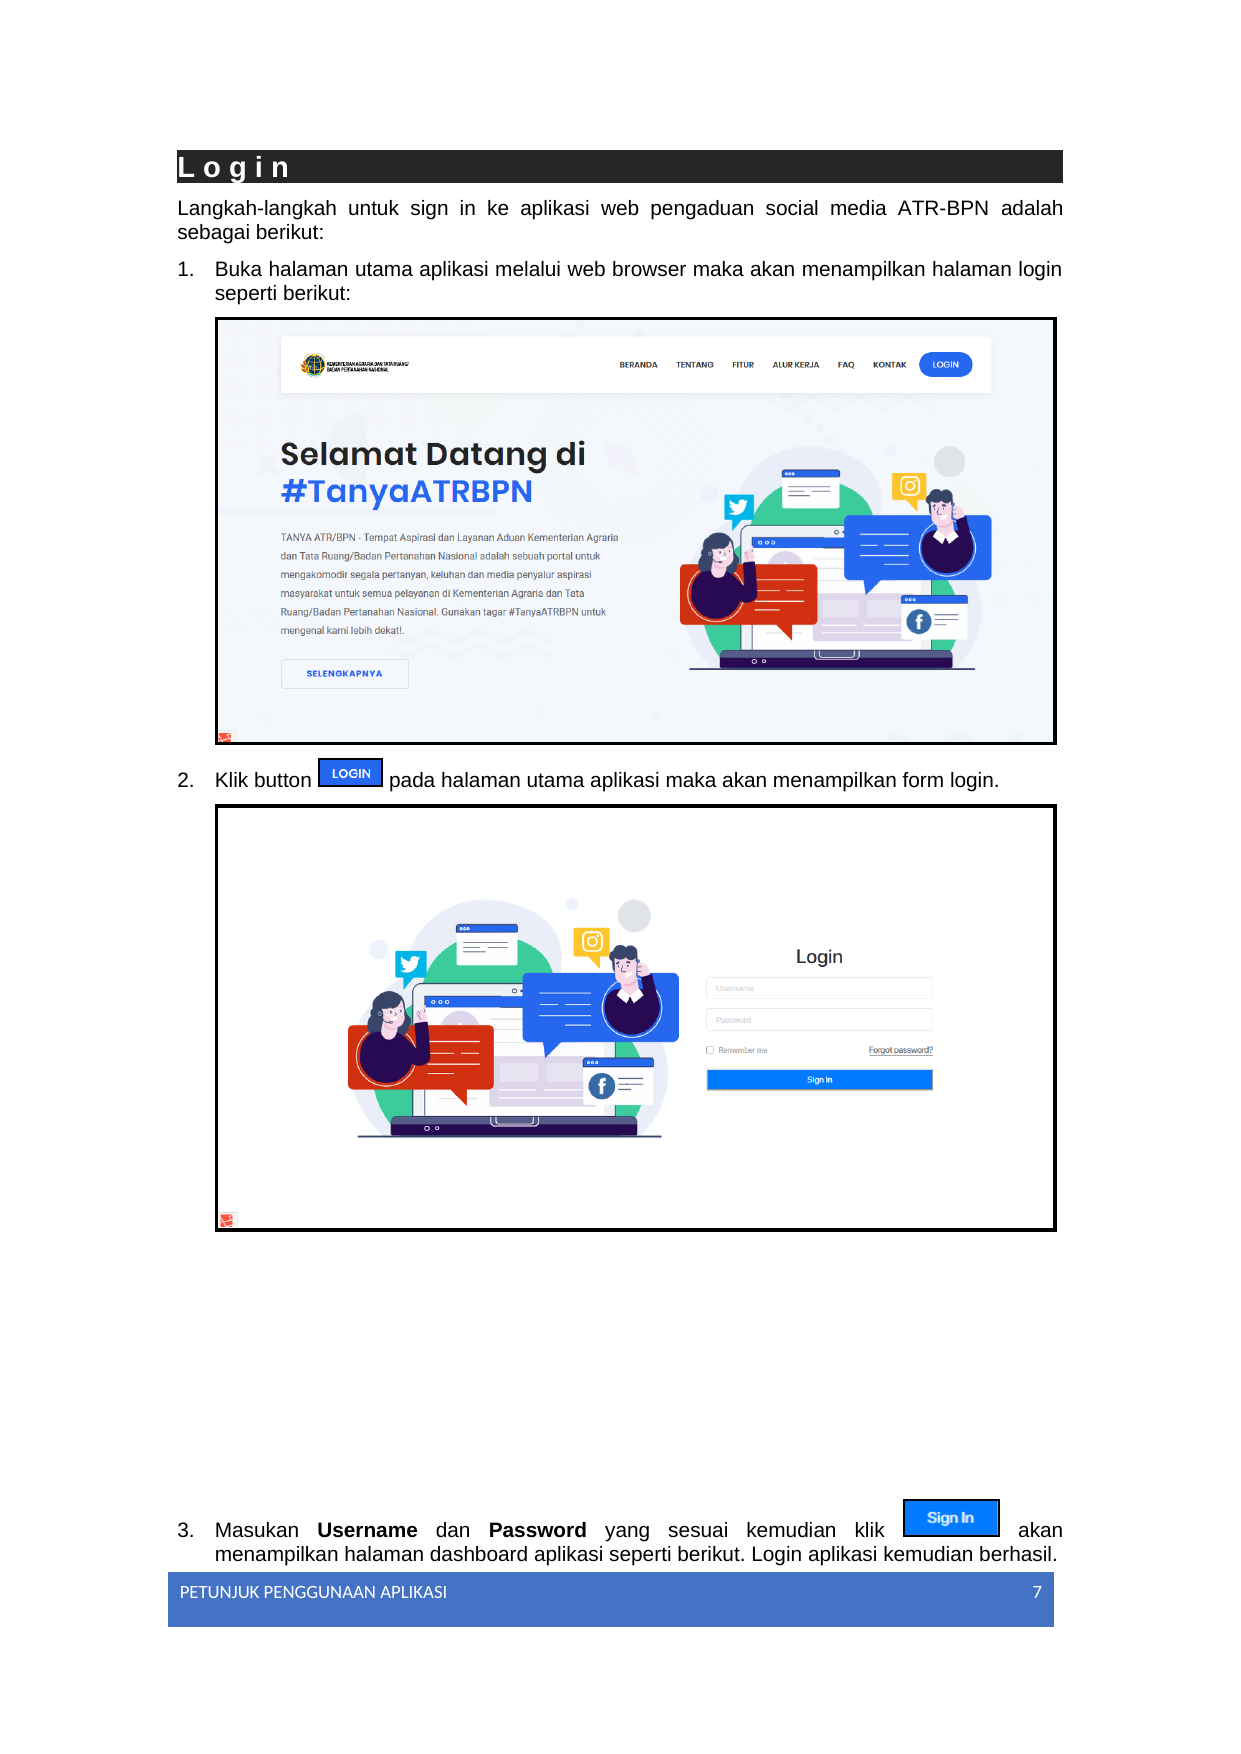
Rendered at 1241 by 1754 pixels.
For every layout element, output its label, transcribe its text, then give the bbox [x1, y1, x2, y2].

list Masukan Username dan Password yang sesuai kemudian klik akan menampilkan halaman dashboard aplikasi seperti berikut. Login aplikasi kemudian berhasil. [177, 1499, 1063, 1566]
text Langkah-langkah untuk sign in ke aplikasi web pengaduan social media ATR-BPN adalah sebagai berikut: [177, 196, 1063, 244]
picture [905, 1501, 998, 1535]
picture [218, 320, 1053, 742]
list Klik button pada halaman utama aplikasi maka akan menampilkan form login. [177, 758, 1063, 792]
list Buka halaman utama aplikasi melalui web browser maka akan menampilkan halaman login seperti berikut: [177, 256, 1063, 304]
picture [218, 808, 1053, 1228]
subtitle L o g i n [177, 150, 1063, 183]
picture [320, 760, 381, 785]
